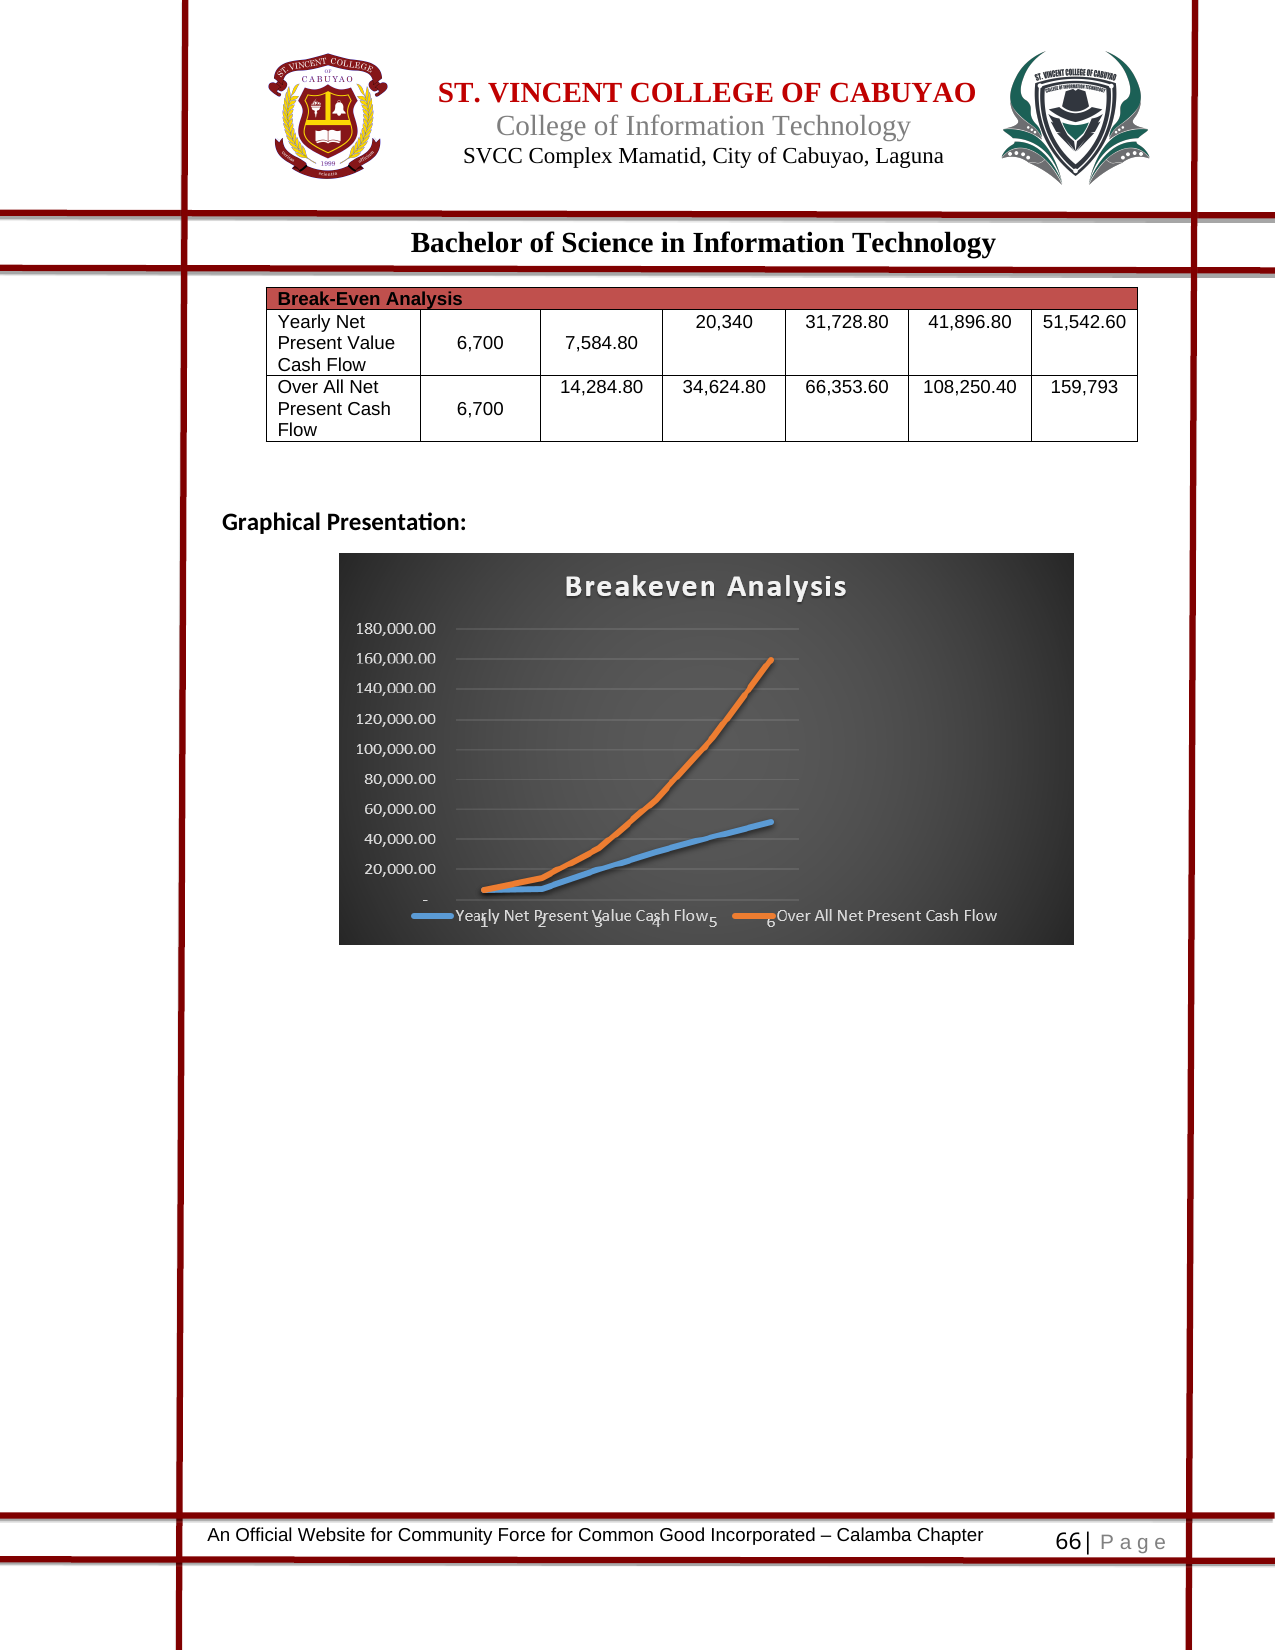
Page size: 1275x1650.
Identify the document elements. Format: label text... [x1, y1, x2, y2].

table_cell 159,793 [1032, 376, 1137, 441]
table_cell Over All Net Present Cash Flow [267, 376, 420, 441]
table_cell Yearly Net Present Value Cash Flow [267, 310, 420, 375]
table_cell 66,353.60 [786, 376, 908, 441]
table_cell 14,284.80 [541, 376, 662, 441]
table_cell 34,624.80 [663, 376, 785, 441]
table_cell 6,700 [421, 310, 540, 375]
picture [1001, 51, 1150, 185]
table_cell 51,542.60 [1032, 310, 1137, 375]
table_cell 7,584.80 [541, 310, 662, 375]
text Graphical Presentation: [222, 506, 1200, 536]
table_cell 20,340 [663, 310, 785, 375]
table_cell 108,250.40 [909, 376, 1031, 441]
table_cell 31,728.80 [786, 310, 908, 375]
picture [244, 34, 418, 207]
table_header Break-Even Analysis [267, 288, 1137, 309]
picture [332, 553, 1075, 953]
table_cell 41,896.80 [909, 310, 1031, 375]
table_cell 6,700 [421, 376, 540, 441]
